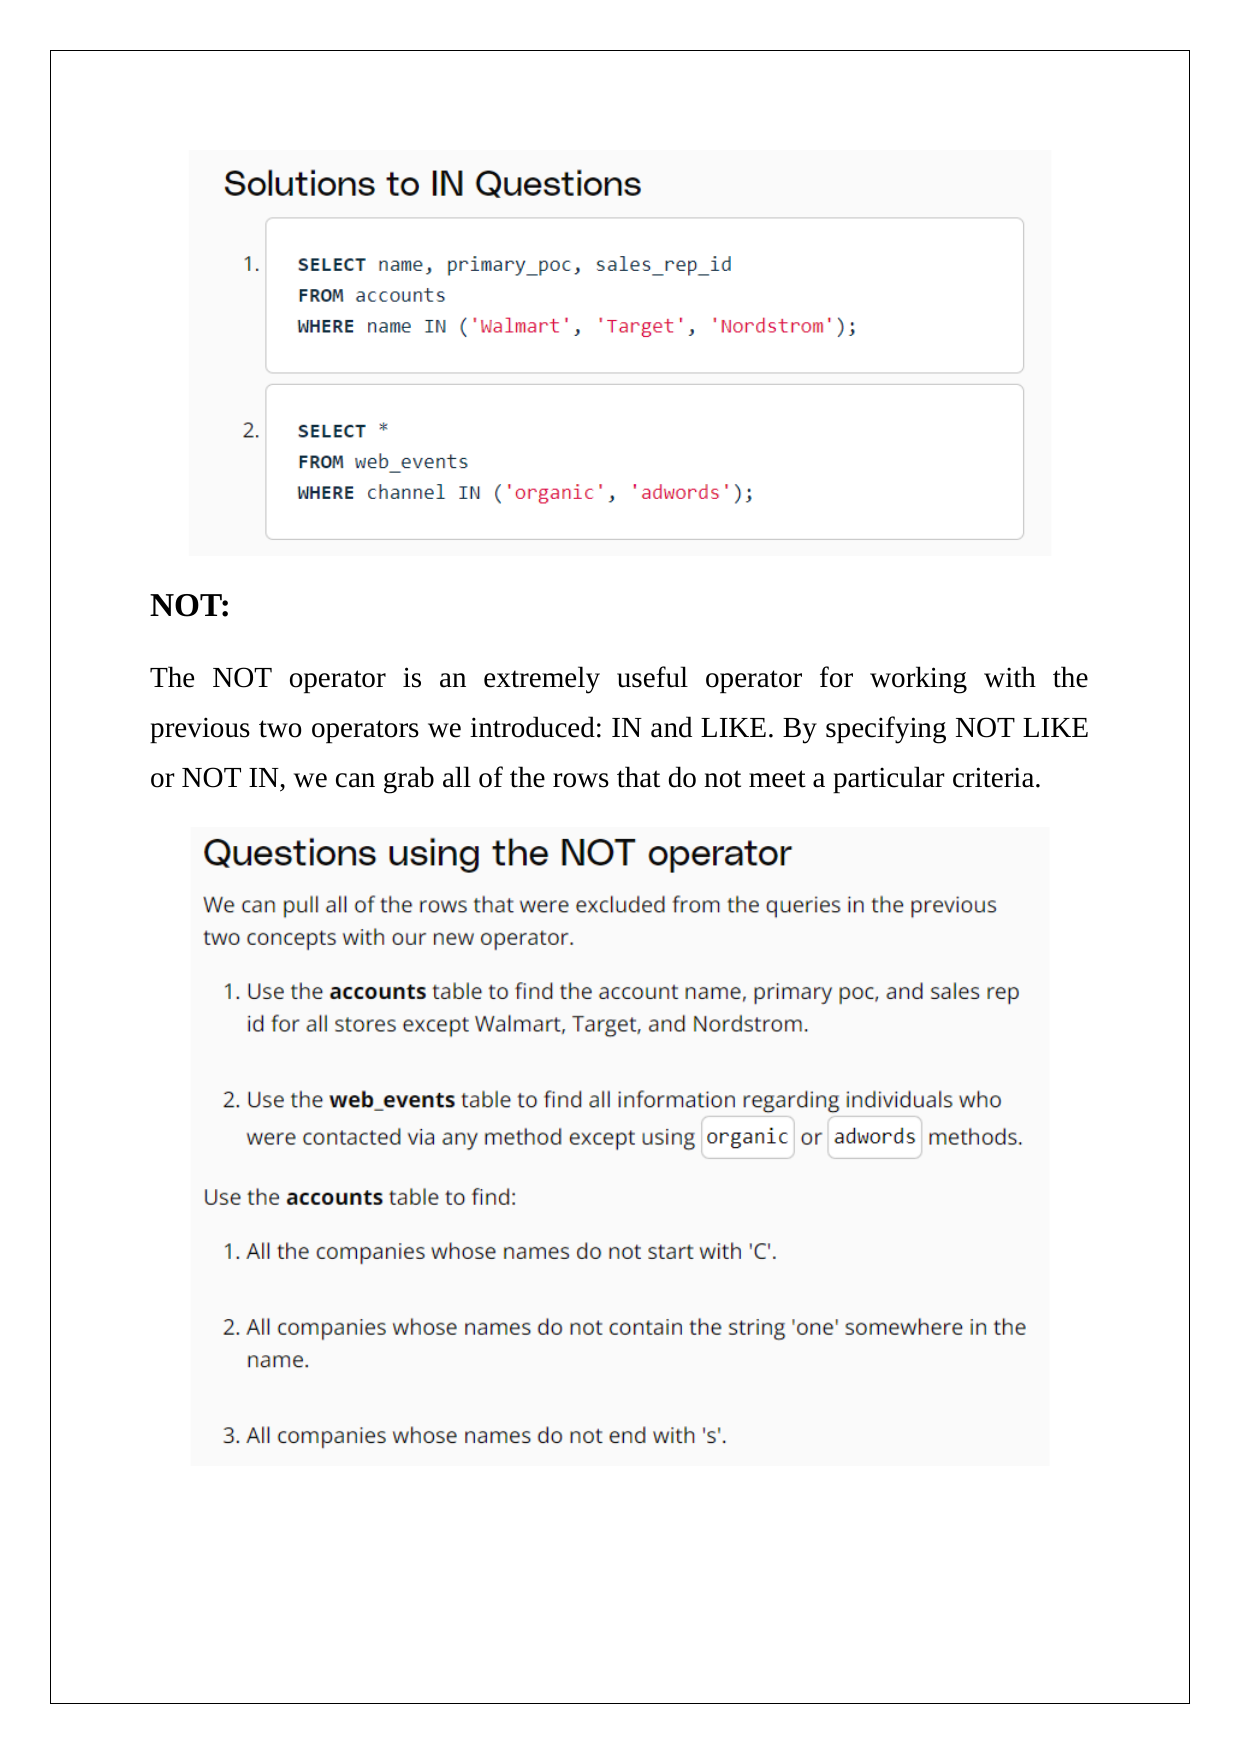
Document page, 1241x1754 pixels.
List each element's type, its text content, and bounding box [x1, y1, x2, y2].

text NOT: [150, 586, 1090, 624]
text The NOT operator is an extremely useful operator for working with the previous two operators we introduced: IN and LIKE. By specifying NOT LIKE or NOT IN, we can grab all of the rows that do not meet a particular criteria. [150, 660, 1090, 794]
picture [188, 150, 1052, 556]
picture [190, 827, 1050, 1466]
